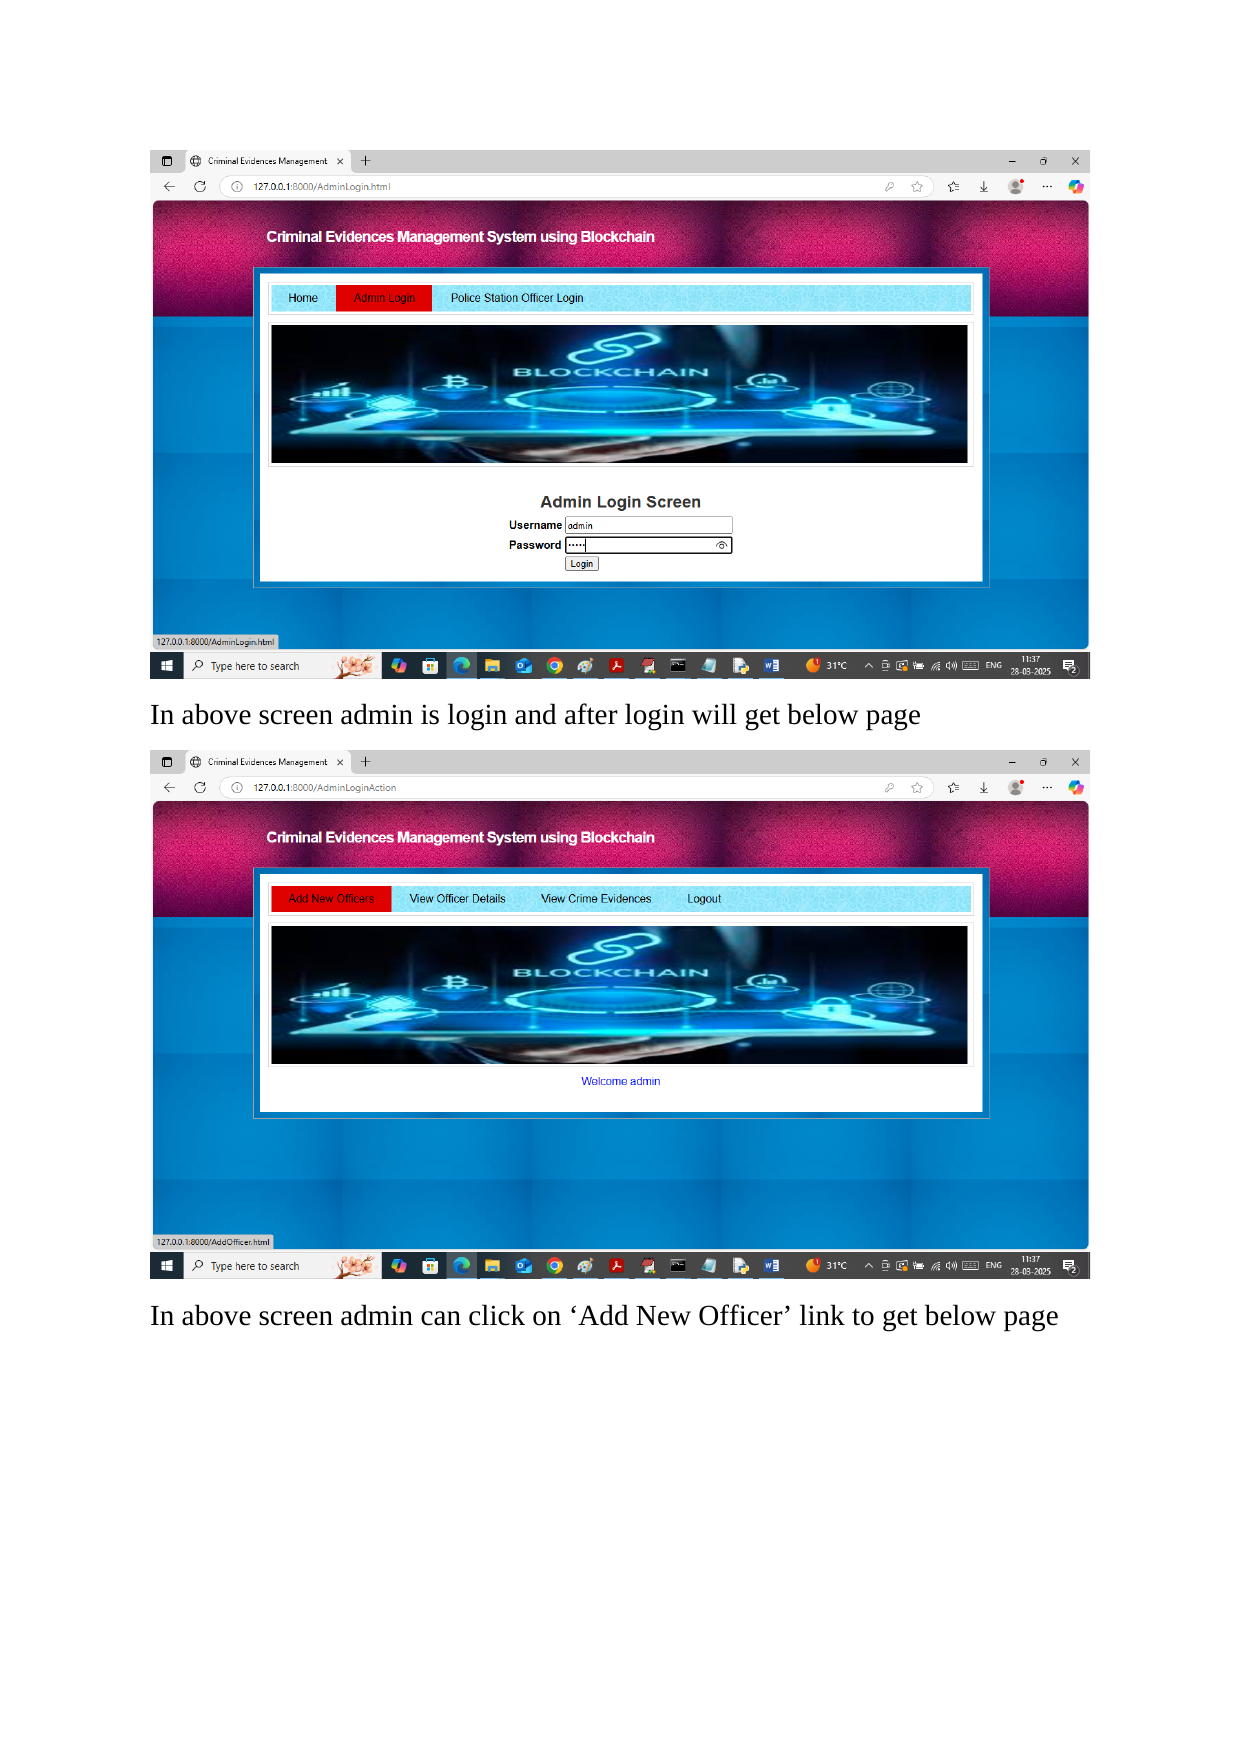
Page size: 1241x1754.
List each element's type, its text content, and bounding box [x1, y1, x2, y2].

picture [150, 150, 1091, 679]
picture [150, 750, 1091, 1279]
text In above screen admin can click on ‘Add New Officer’ link to get below page [150, 1298, 1090, 1331]
text In above screen admin is login and after login will get below page [150, 697, 1090, 731]
